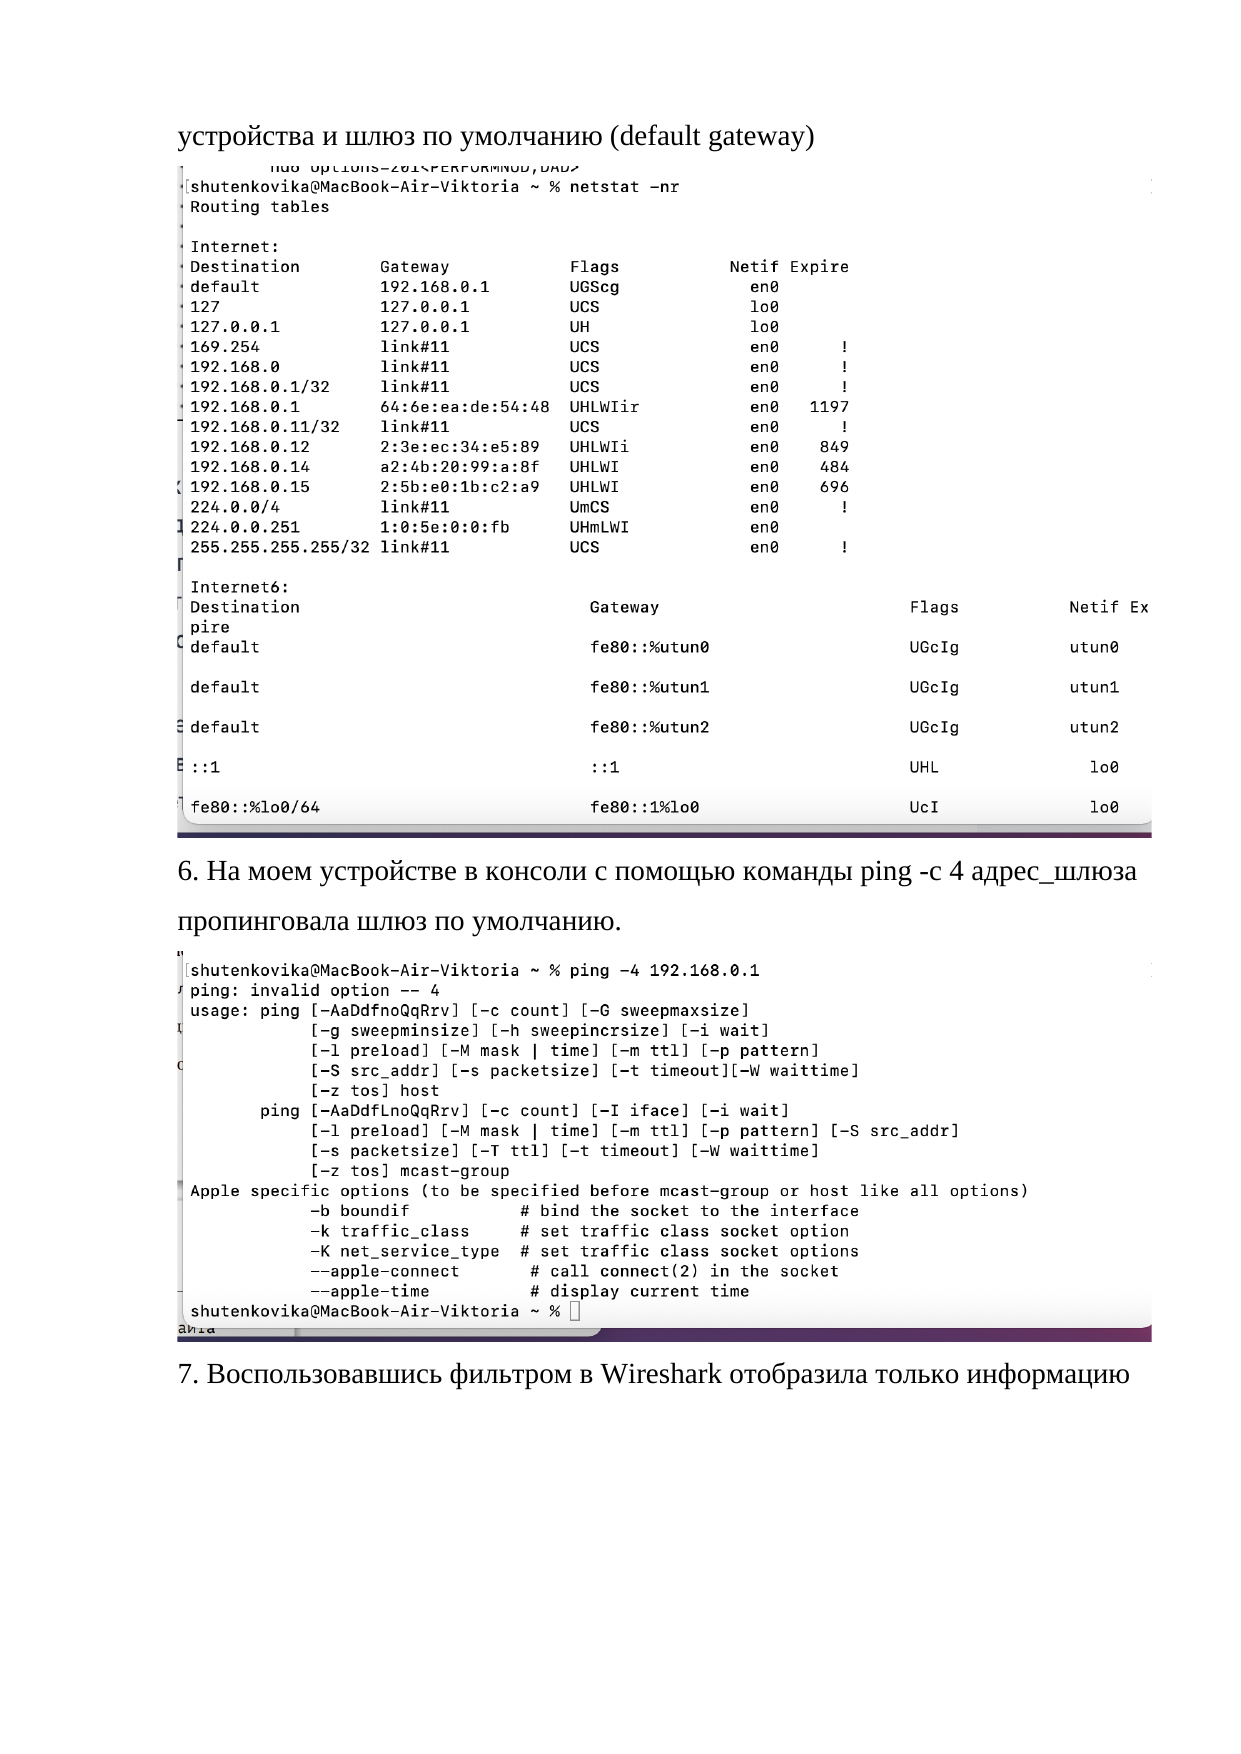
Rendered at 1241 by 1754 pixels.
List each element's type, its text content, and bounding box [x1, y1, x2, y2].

text 6. На моем устройстве в консоли с помощью команды ping -c 4 адрес_шлюза пропинговала шлюз по умолчанию. [177, 853, 1152, 951]
picture [177, 166, 1152, 838]
text 7. Воспользовавшись фильтром в Wireshark отобразила только информацию [177, 1356, 1152, 1390]
text устройства и шлюз по умолчанию (default gateway) [177, 118, 1152, 166]
picture [177, 951, 1152, 1342]
